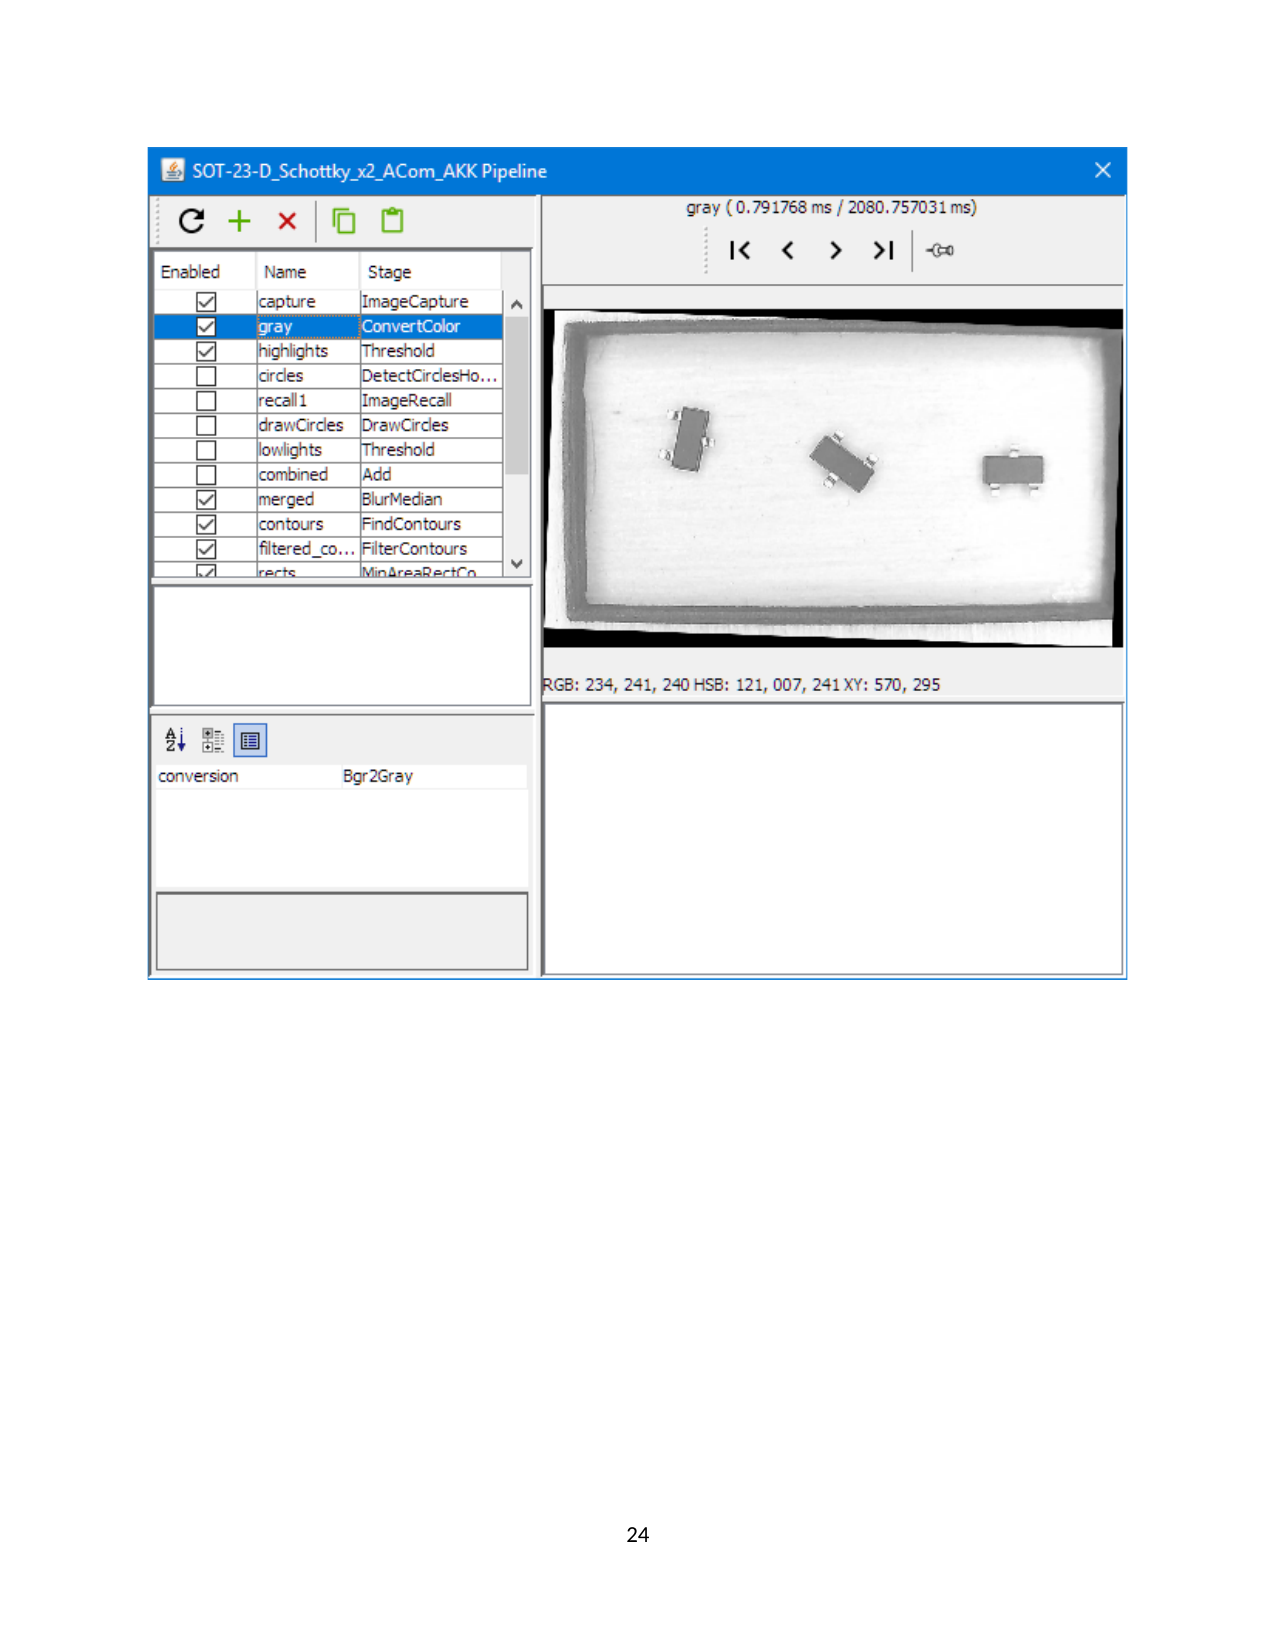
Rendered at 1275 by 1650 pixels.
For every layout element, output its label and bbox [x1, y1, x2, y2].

picture [147, 147, 1128, 980]
